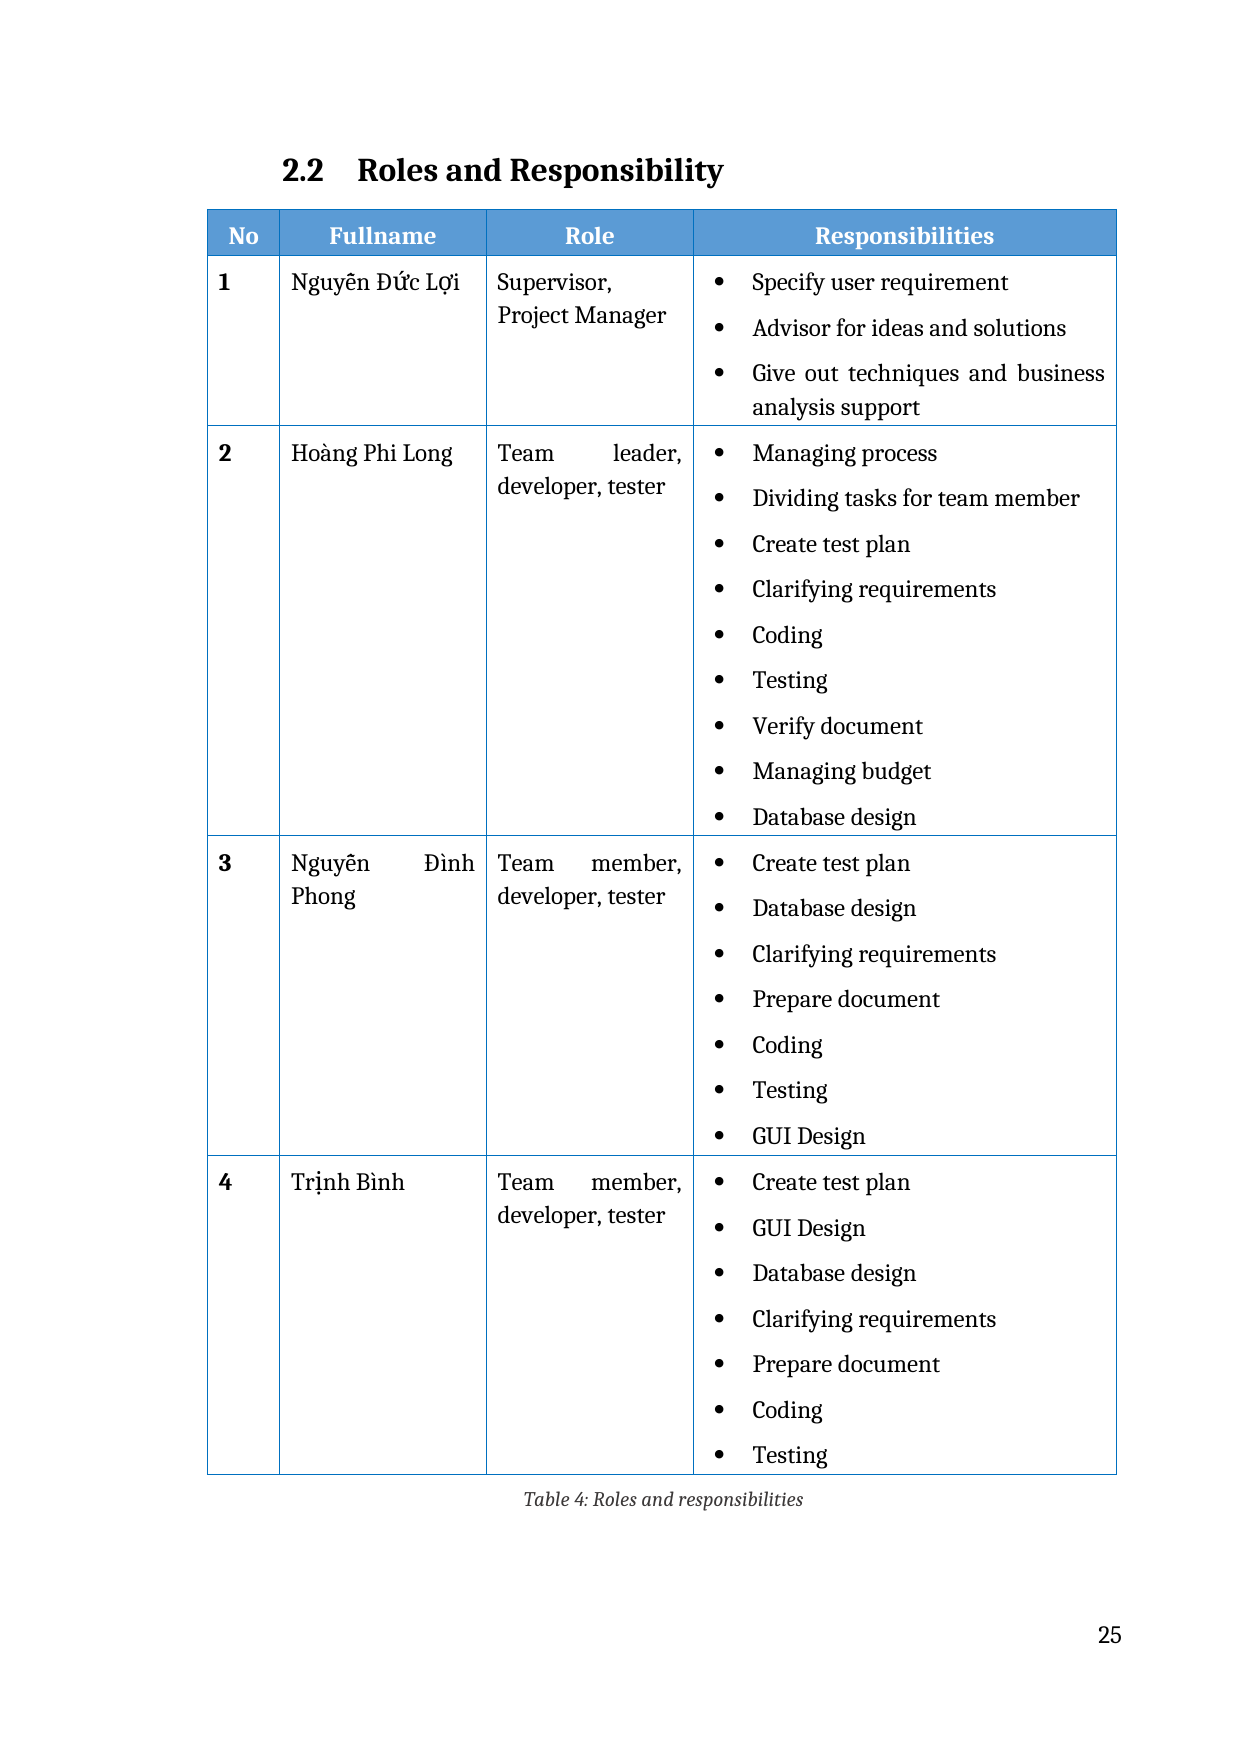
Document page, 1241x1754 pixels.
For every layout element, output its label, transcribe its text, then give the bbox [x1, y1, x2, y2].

table_cell Team member, developer, tester [487, 836, 693, 1154]
text Table 4: Roles and responsibilities [207, 1487, 1122, 1511]
table_cell Managing process Dividing tasks for team member Create test plan Clarifying requirements Coding Testing Verify document Managing budget Database design [694, 426, 1116, 835]
table_header Fullname [280, 210, 486, 255]
table_header No [208, 210, 279, 255]
table_cell 4 [208, 1156, 279, 1474]
table_header Role [487, 210, 693, 255]
table_cell Team member, developer, tester [487, 1156, 693, 1474]
table_cell 1 [208, 256, 279, 425]
table_cell Create test plan GUI Design Database design Clarifying requirements Prepare document Coding Testing [694, 1156, 1116, 1474]
table_header Responsibilities [694, 210, 1116, 255]
table_cell Nguyễn Đức Lợi [280, 256, 486, 425]
table_cell Specify user requirement Advisor for ideas and solutions Give out techniques and business analysis support [694, 256, 1116, 425]
table_cell Supervisor, Project Manager [487, 256, 693, 425]
table_cell Hoàng Phi Long [280, 426, 486, 835]
table_cell Nguyễn Đình Phong [280, 836, 486, 1154]
table_cell Create test plan Database design Clarifying requirements Prepare document Coding Testing GUI Design [694, 836, 1116, 1154]
table_cell 3 [208, 836, 279, 1154]
table_cell Trịnh Bình [280, 1156, 486, 1474]
table_cell Team leader, developer, tester [487, 426, 693, 835]
subtitle Roles and Responsibility [282, 151, 1122, 189]
table_cell 2 [208, 426, 279, 835]
